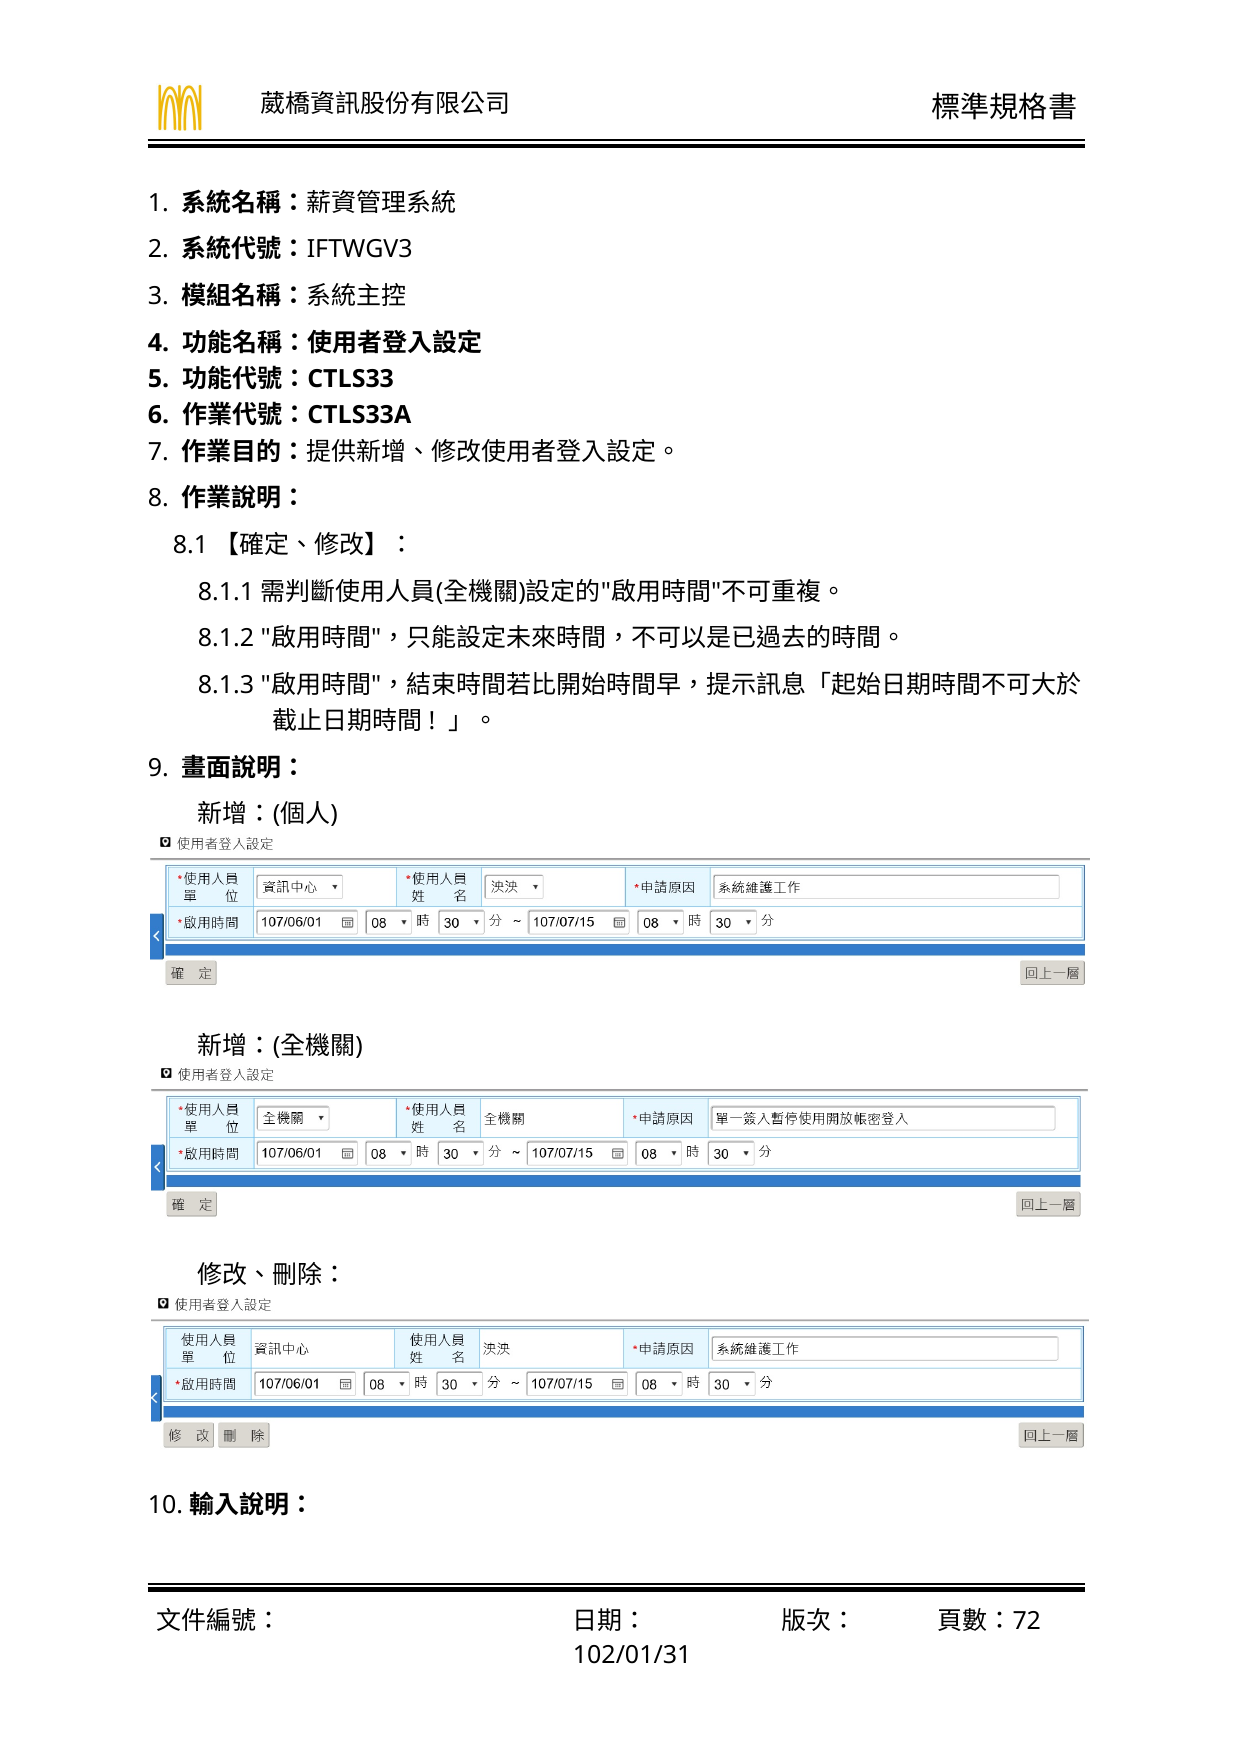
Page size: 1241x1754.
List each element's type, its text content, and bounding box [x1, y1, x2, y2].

text 9. 畫面說明： [148, 747, 1092, 783]
text 2. 系統代號：IFTWGV3 [148, 229, 1092, 265]
text 新增：(個人) [198, 794, 1092, 830]
text 3. 模組名稱：系統主控 [148, 276, 1092, 312]
picture [150, 830, 1090, 991]
text 修改、刪除： [198, 1255, 1092, 1291]
picture [156, 83, 203, 131]
text 8.1.3 "啟用時間"，結束時間若比開始時間早，提示訊息「起始日期時間不可大於截止日期時間 ! 」。 [198, 664, 1092, 737]
subtitle 5. 功能代號：CTLS33 [148, 358, 1092, 395]
picture [151, 1061, 1089, 1221]
text 7. 作業目的：提供新增、修改使用者登入設定。 [148, 431, 1092, 467]
text 10. 輸入說明： [148, 1485, 1092, 1521]
picture [151, 1291, 1089, 1451]
text 8.1 【確定、修改】： [173, 524, 1092, 561]
text 1. 系統名稱：薪資管理系統 [148, 182, 1092, 218]
text 8.1.1 需判斷使用人員(全機關)設定的"啟用時間"不可重複。 [198, 571, 1092, 607]
text 8.1.2 "啟用時間"，只能設定未來時間，不可以是已過去的時間。 [198, 618, 1092, 654]
subtitle 6. 作業代號：CTLS33A [148, 395, 1092, 431]
text 新增：(全機關) [198, 1025, 1092, 1061]
subtitle 4. 功能名稱：使用者登入設定 [148, 322, 1092, 358]
text 8. 作業說明： [148, 478, 1092, 514]
